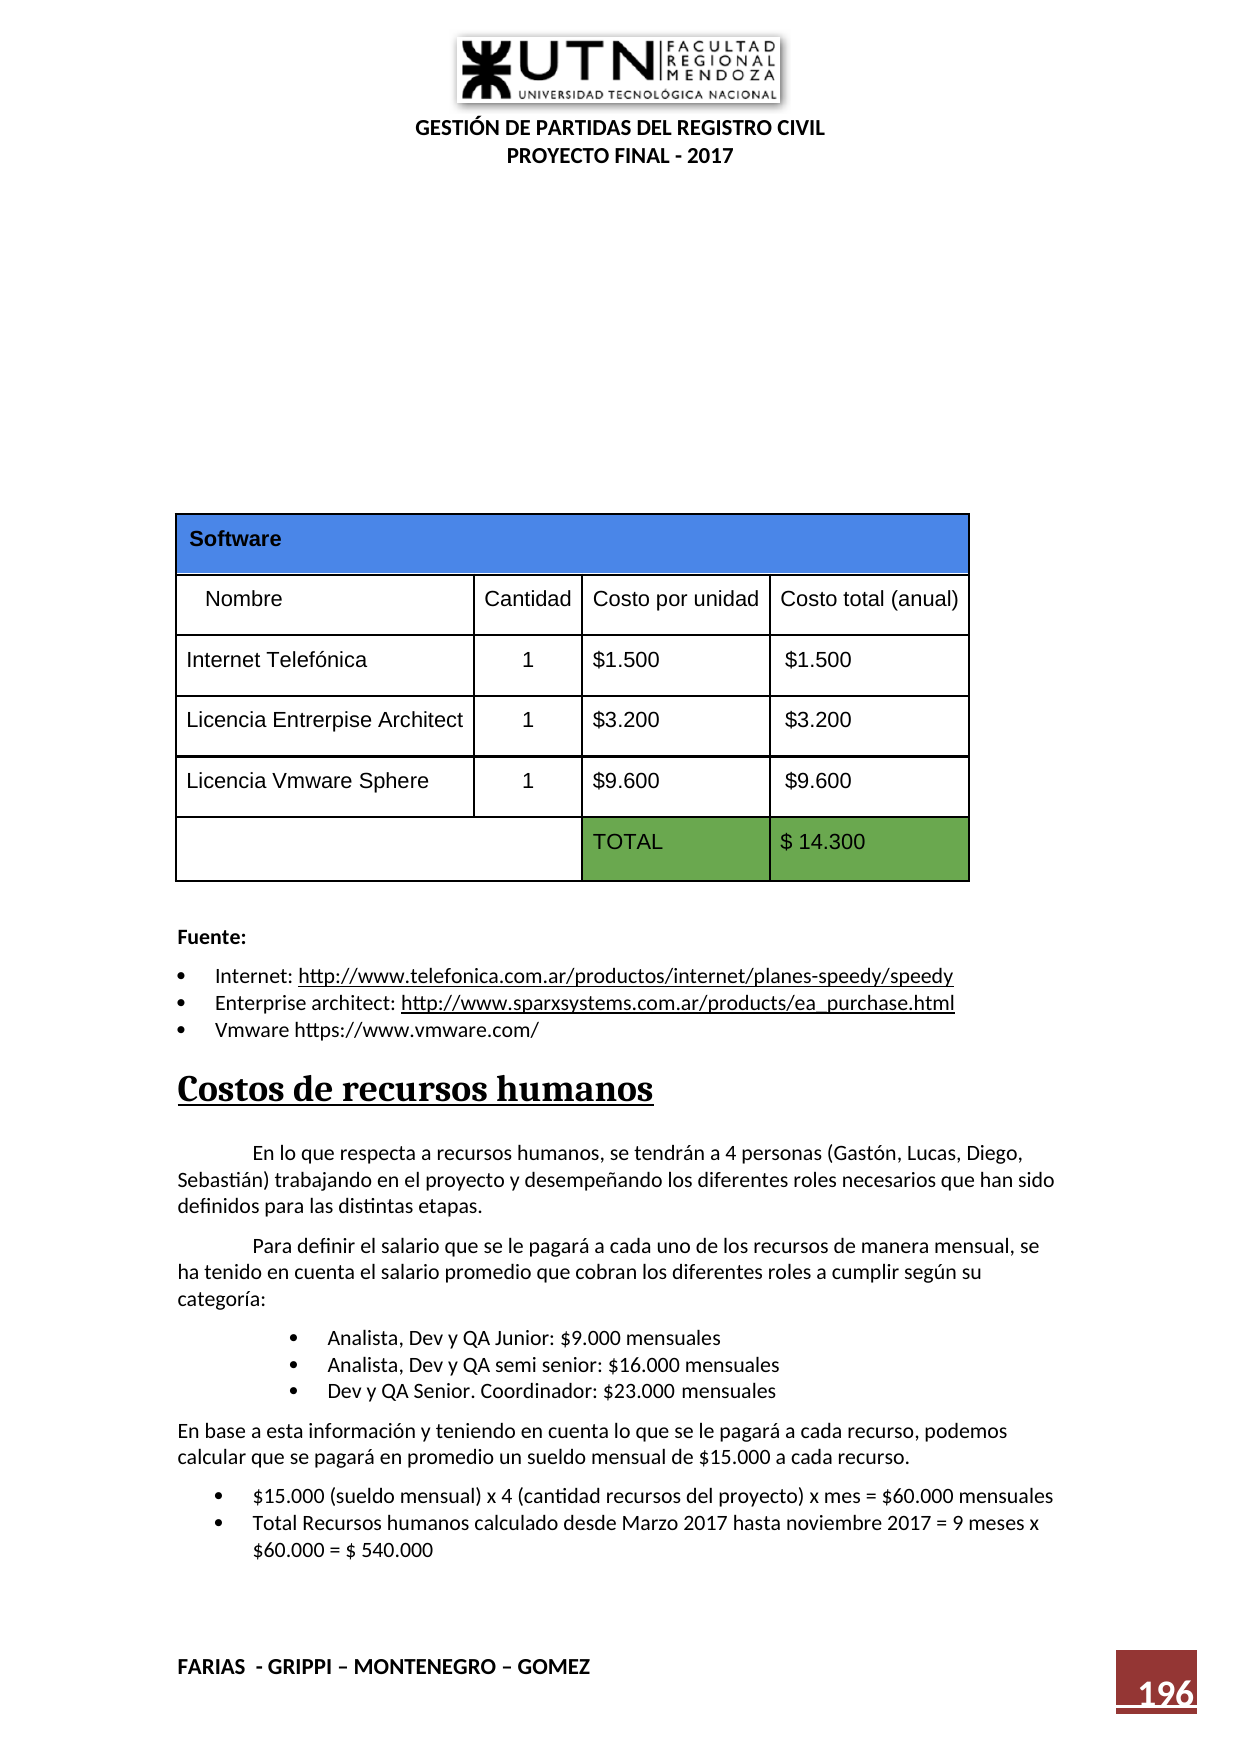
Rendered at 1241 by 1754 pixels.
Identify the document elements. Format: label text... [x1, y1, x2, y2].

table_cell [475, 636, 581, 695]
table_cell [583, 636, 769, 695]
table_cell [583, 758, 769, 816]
text Fuente: [177, 923, 1063, 950]
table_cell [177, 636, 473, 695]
text Para definir el salario que se le pagará a cada uno de los recursos de manera mensual, se ha tenido en cuenta el salario promedio que cobran los diferentes roles a cumplir según su categoría: [177, 1232, 1063, 1312]
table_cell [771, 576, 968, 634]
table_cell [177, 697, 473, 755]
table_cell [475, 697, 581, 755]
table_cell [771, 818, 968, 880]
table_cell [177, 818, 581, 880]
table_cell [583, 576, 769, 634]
text En lo que respecta a recursos humanos, se tendrán a 4 personas (Gastón, Lucas, Diego, Sebastián) trabajando en el proyecto y desempeñando los diferentes roles necesarios que han sido definidos para las distintas etapas. [177, 1139, 1063, 1219]
picture [449, 29, 791, 114]
list Dev y QA Senior. Coordinador: $23.000 mensuales [290, 1378, 1063, 1404]
list Vmware https://www.vmware.com/ [177, 1016, 1063, 1043]
list $15.000 (sueldo mensual) x 4 (cantidad recursos del proyecto) x mes = $60.000 mensuales [215, 1483, 1063, 1509]
list Analista, Dev y QA Junior: $9.000 mensuales [290, 1324, 1063, 1351]
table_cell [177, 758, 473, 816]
list Analista, Dev y QA semi senior: $16.000 mensuales [290, 1351, 1063, 1378]
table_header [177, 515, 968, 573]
text En base a esta información y teniendo en cuenta lo que se le pagará a cada recurso, podemos calcular que se pagará en promedio un sueldo mensual de $15.000 a cada recurso. [177, 1417, 1063, 1470]
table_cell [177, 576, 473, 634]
subtitle Costos de recursos humanos [177, 1068, 1063, 1111]
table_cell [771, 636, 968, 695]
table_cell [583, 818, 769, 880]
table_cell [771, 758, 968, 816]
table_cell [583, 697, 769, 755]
list Enterprise architect: http://www.sparxsystems.com.ar/products/ea_purchase.html [177, 989, 1063, 1016]
list Internet: http://www.telefonica.com.ar/productos/internet/planes-speedy/speedy [177, 963, 1063, 989]
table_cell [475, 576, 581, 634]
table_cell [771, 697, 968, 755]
list Total Recursos humanos calculado desde Marzo 2017 hasta noviembre 2017 = 9 meses x $60.000 = $ 540.000 [215, 1509, 1063, 1563]
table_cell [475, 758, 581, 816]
